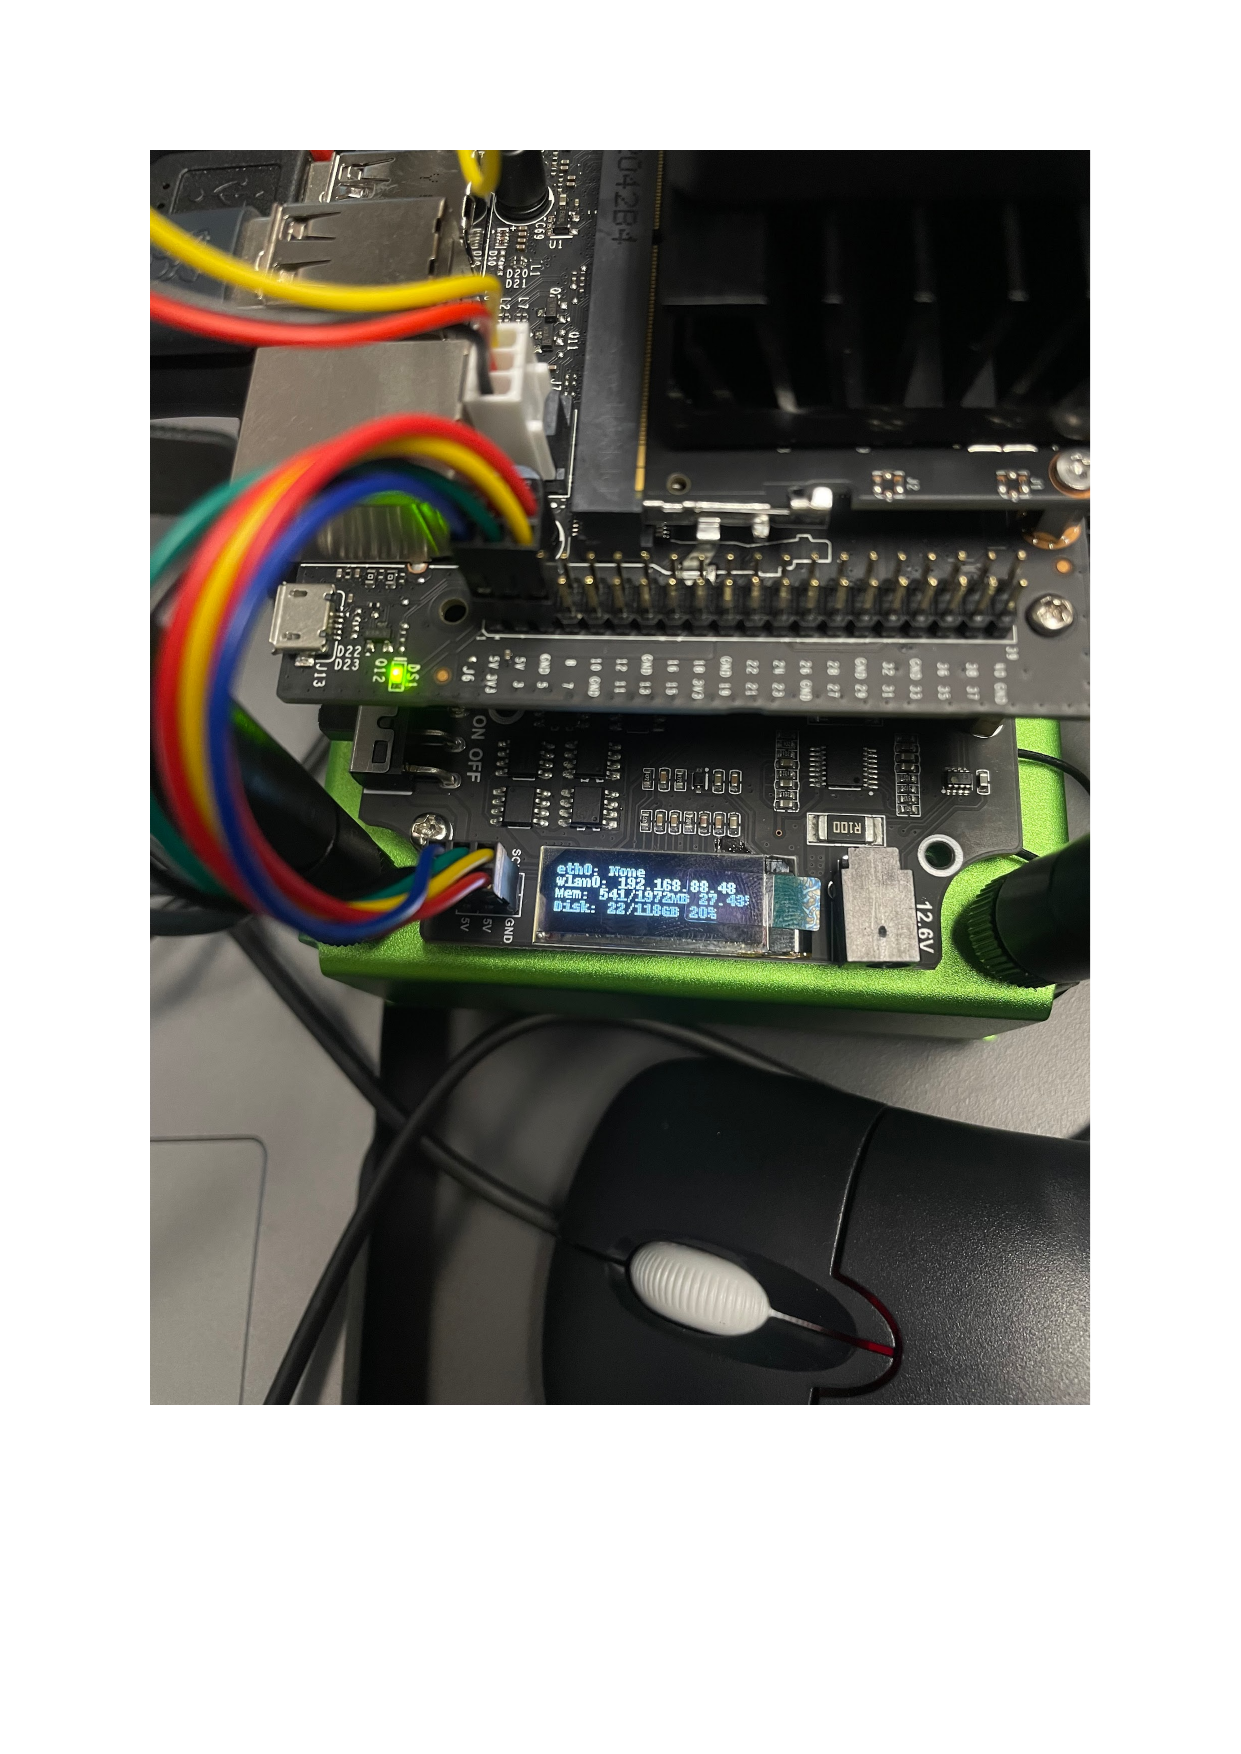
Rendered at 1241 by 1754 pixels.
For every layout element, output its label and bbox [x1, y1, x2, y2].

picture [150, 150, 1091, 1405]
